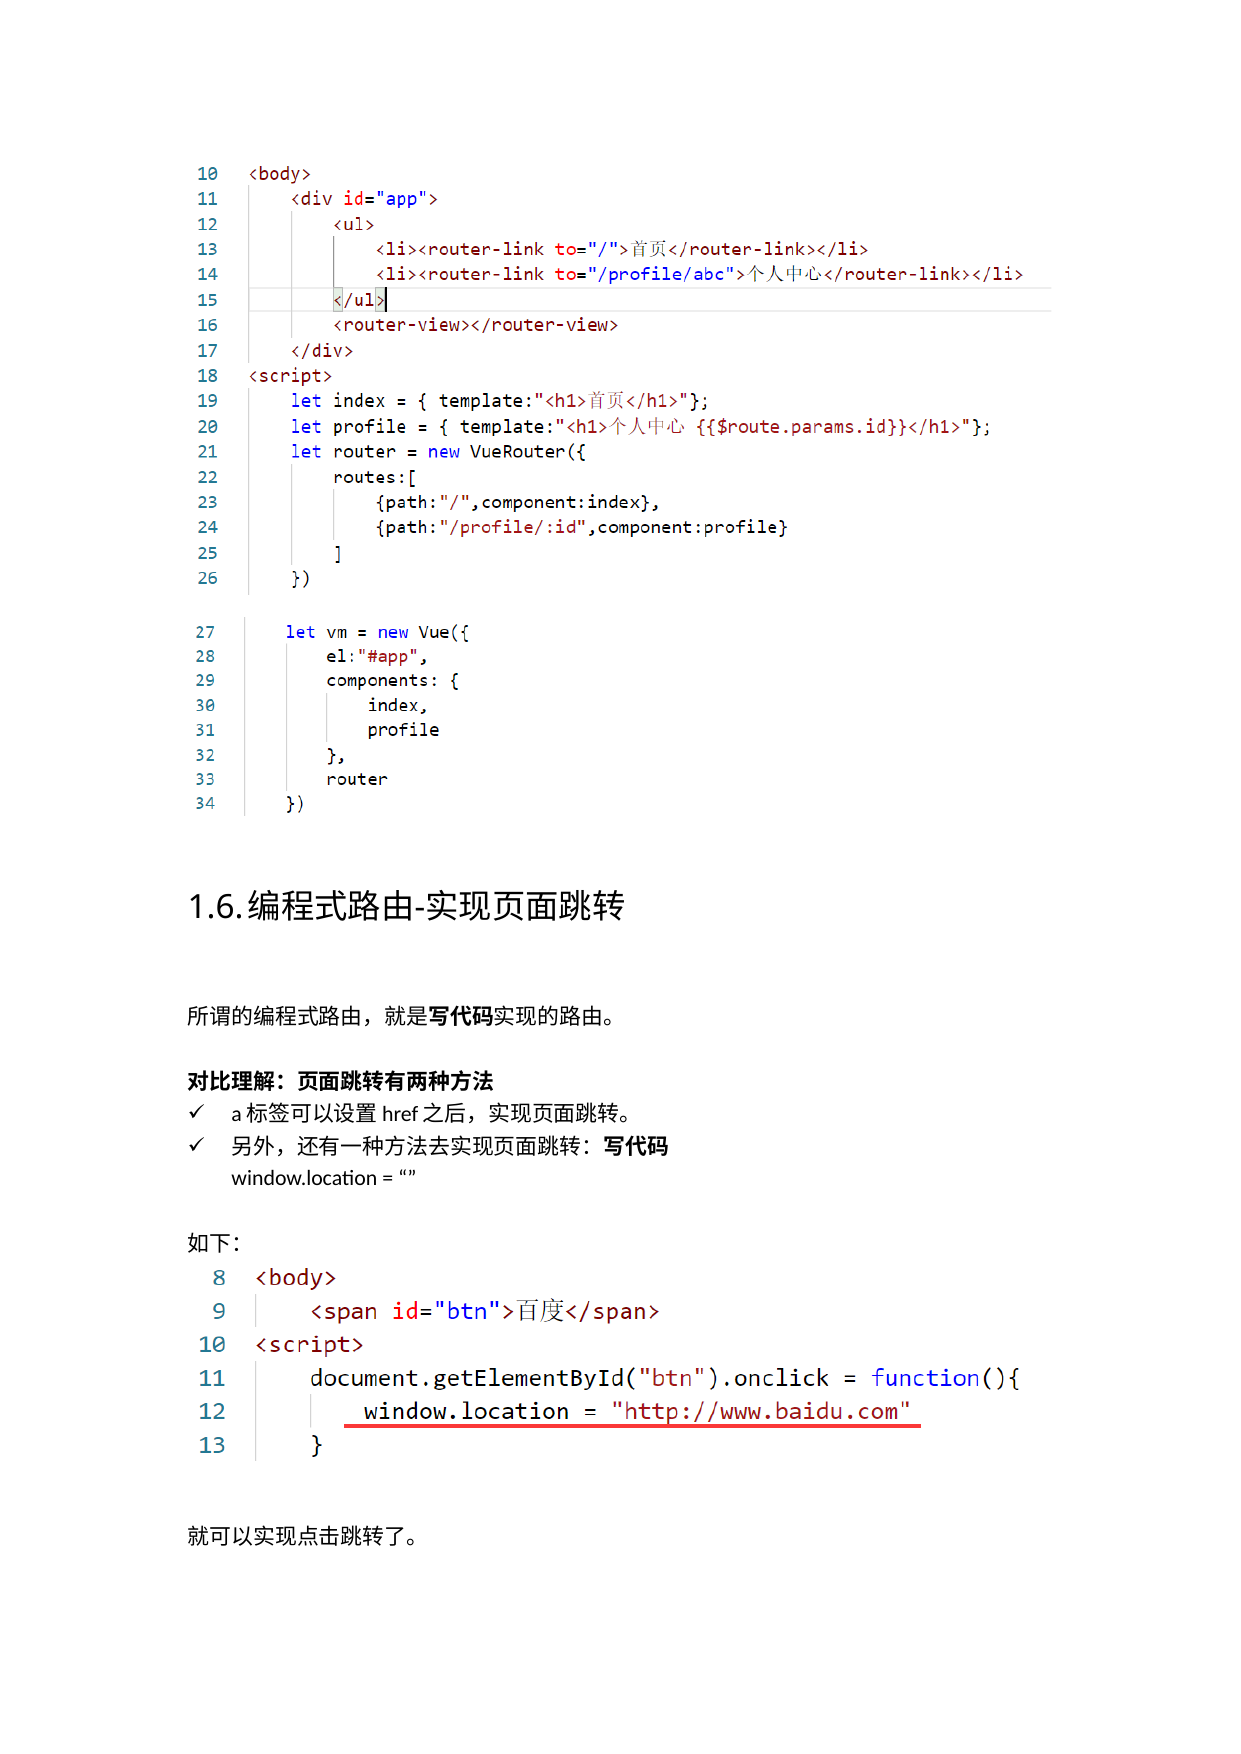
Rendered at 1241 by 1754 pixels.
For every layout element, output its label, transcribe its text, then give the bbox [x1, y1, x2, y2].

picture [187, 1258, 1053, 1467]
list 如下： [187, 1226, 1053, 1258]
text 对比理解：页面跳转有两种方法 [187, 1063, 1053, 1096]
picture [187, 617, 590, 819]
list 就可以实现点击跳转了。 [187, 1518, 1053, 1551]
list 另外，还有一种方法去实现页面跳转：写代码 window.location = “” [187, 1128, 1053, 1226]
list a标签可以设置href之后，实现页面跳转。 [187, 1096, 1053, 1128]
text 所谓的编程式路由，就是写代码实现的路由。 [187, 998, 1053, 1031]
subtitle 编程式路由-实现页面跳转 [187, 872, 1053, 937]
picture [187, 162, 1052, 595]
